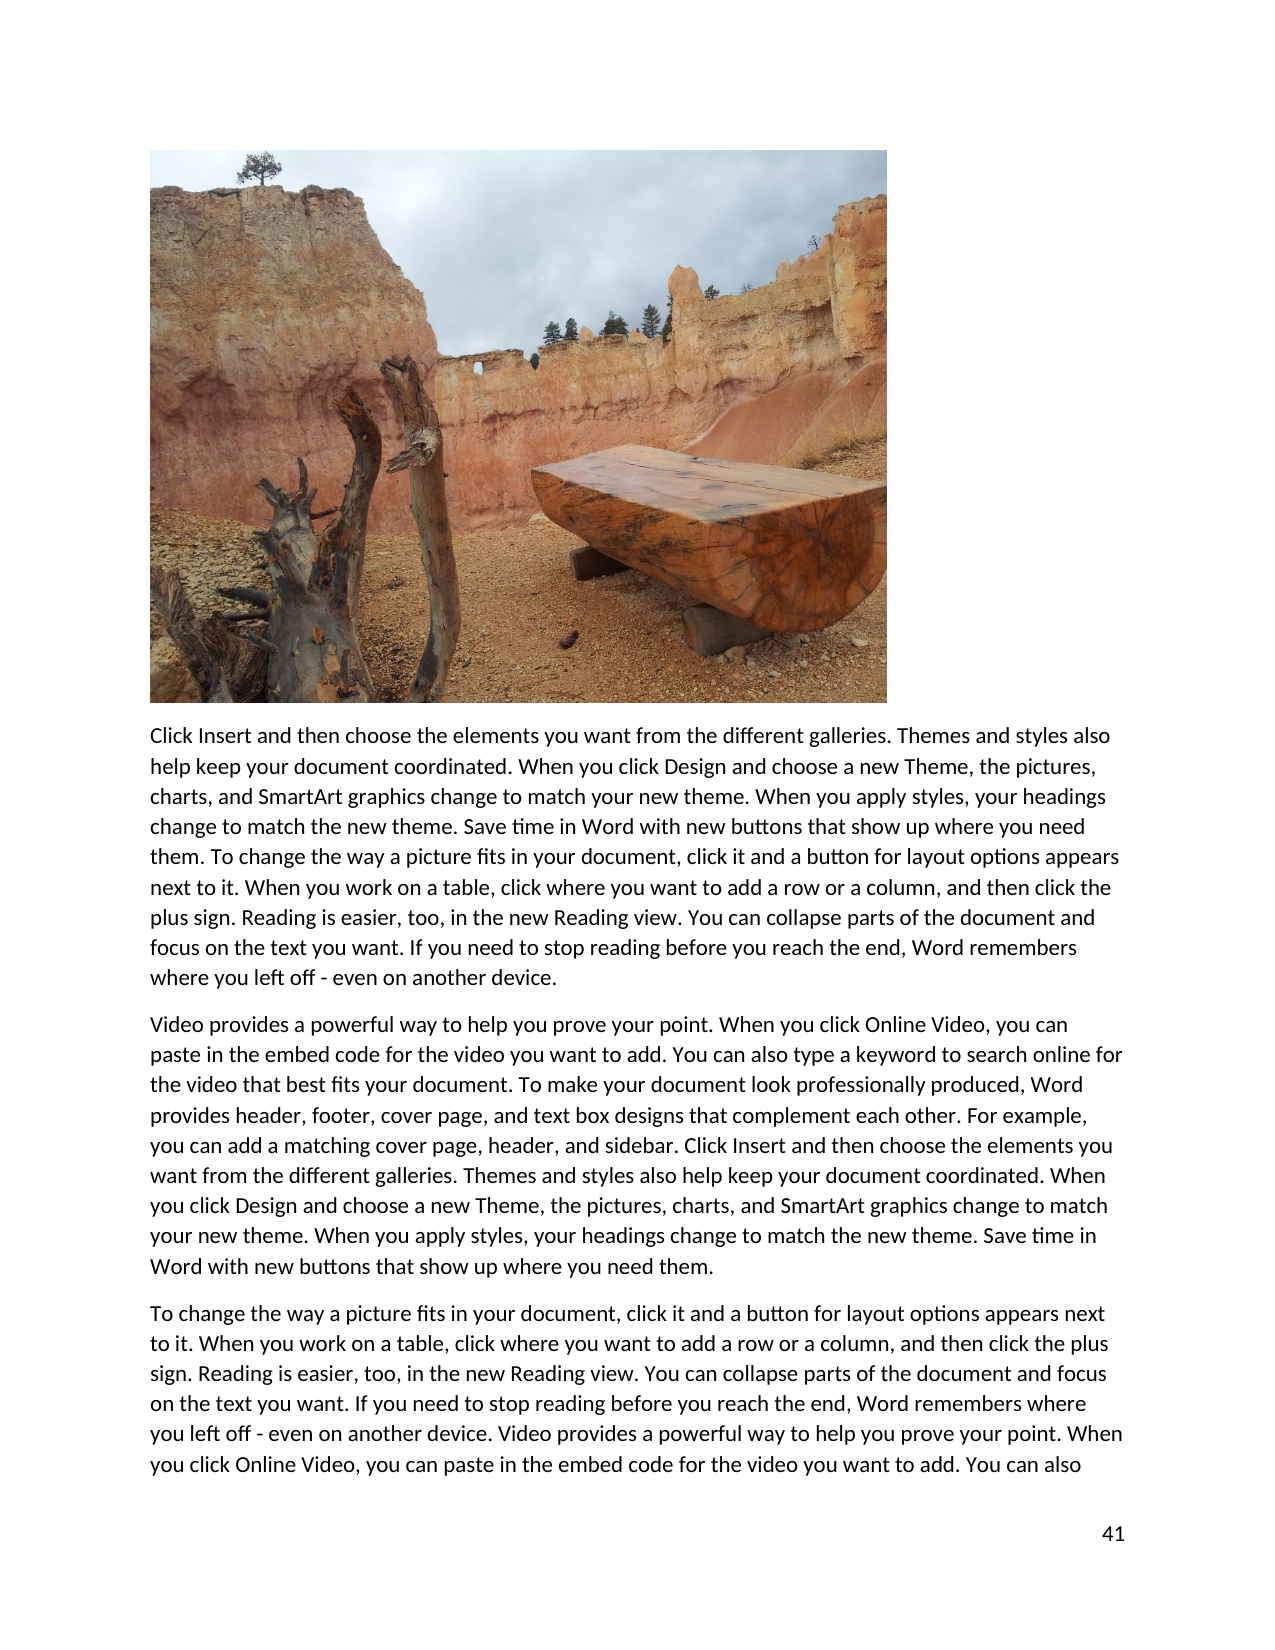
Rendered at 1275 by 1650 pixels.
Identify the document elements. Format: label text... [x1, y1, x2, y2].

text Click Insert and then choose the elements you want from the different galleries. Themes and styles also help keep your document coordinated. When you click Design and choose a new Theme, the pictures, charts, and SmartArt graphics change to match your new theme. When you apply styles, your headings change to match the new theme. Save time in Word with new buttons that show up where you need them. To change the way a picture fits in your document, click it and a button for layout options appears next to it. When you work on a table, click where you want to add a row or a column, and then click the plus sign. Reading is easier, too, in the new Reading view. You can collapse parts of the document and focus on the text you want. If you need to stop reading before you reach the end, Word remembers where you left off - even on another device. [150, 722, 1125, 991]
picture [150, 150, 887, 703]
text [150, 1299, 1125, 1478]
text Video provides a powerful way to help you prove your point. When you click Online Video, you can paste in the embed code for the video you want to add. You can also type a keyword to search online for the video that best fits your document. To make your document look professionally produced, Word provides header, footer, cover page, and text box designs that complement each other. For example, you can add a matching cover page, header, and sidebar. Click Insert and then choose the elements you want from the different galleries. Themes and styles also help keep your document coordinated. When you click Design and choose a new Theme, the pictures, charts, and SmartArt graphics change to match your new theme. When you apply styles, your headings change to match the new theme. Save time in Word with new buttons that show up where you need them. [150, 1010, 1125, 1280]
